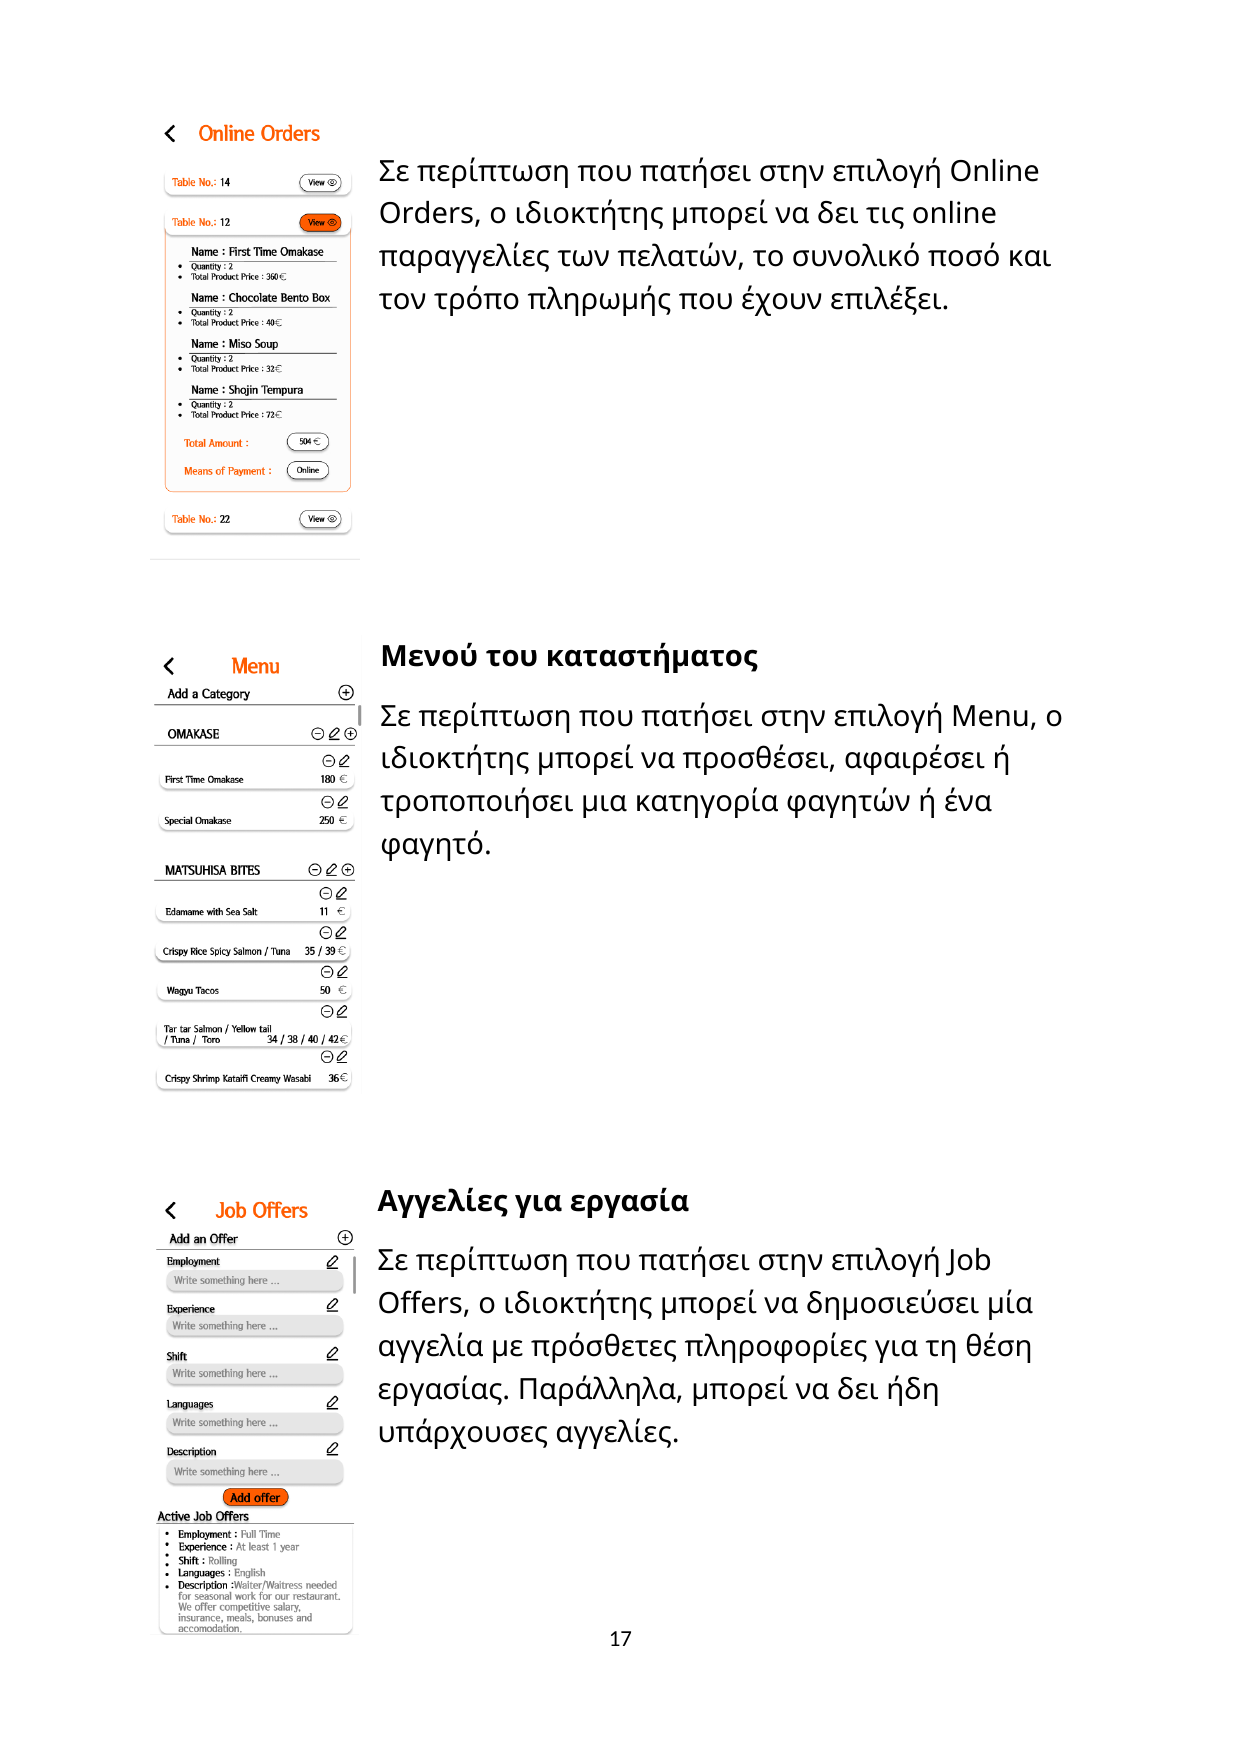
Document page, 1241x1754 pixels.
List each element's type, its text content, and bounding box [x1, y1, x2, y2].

picture [150, 102, 360, 560]
text Σε περίπτωση που πατήσει στην επιλογή Menu, ο ιδιοκτήτης μπορεί να προσθέσει, αφαιρέσει ή τροποποιήσει μια κατηγορία φαγητών ή ένα φαγητό. [362, 695, 1090, 863]
text Σε περίπτωση που πατήσει στην επιλογή Online Orders, ο ιδιοκτήτης μπορεί να δει τις online παραγγελίες των πελατών, το συνολικό ποσό και τον τρόπο πληρωμής που έχουν επιλέξει. [360, 150, 1090, 318]
text Σε περίπτωση που πατήσει στην επιλογή Job Offers, o ιδιοκτήτης μπορεί να δημοσιεύσει μία αγγελία με πρόσθετες πληροφορίες για τη θέση εργασίας. Παράλληλα, μπορεί να δει ήδη υπάρχουσες αγγελίες. [359, 1239, 1090, 1451]
picture [150, 635, 362, 1094]
text Μενού του καταστήματος [362, 635, 1090, 675]
picture [150, 1180, 359, 1635]
text Αγγελίες για εργασία [359, 1180, 1090, 1220]
